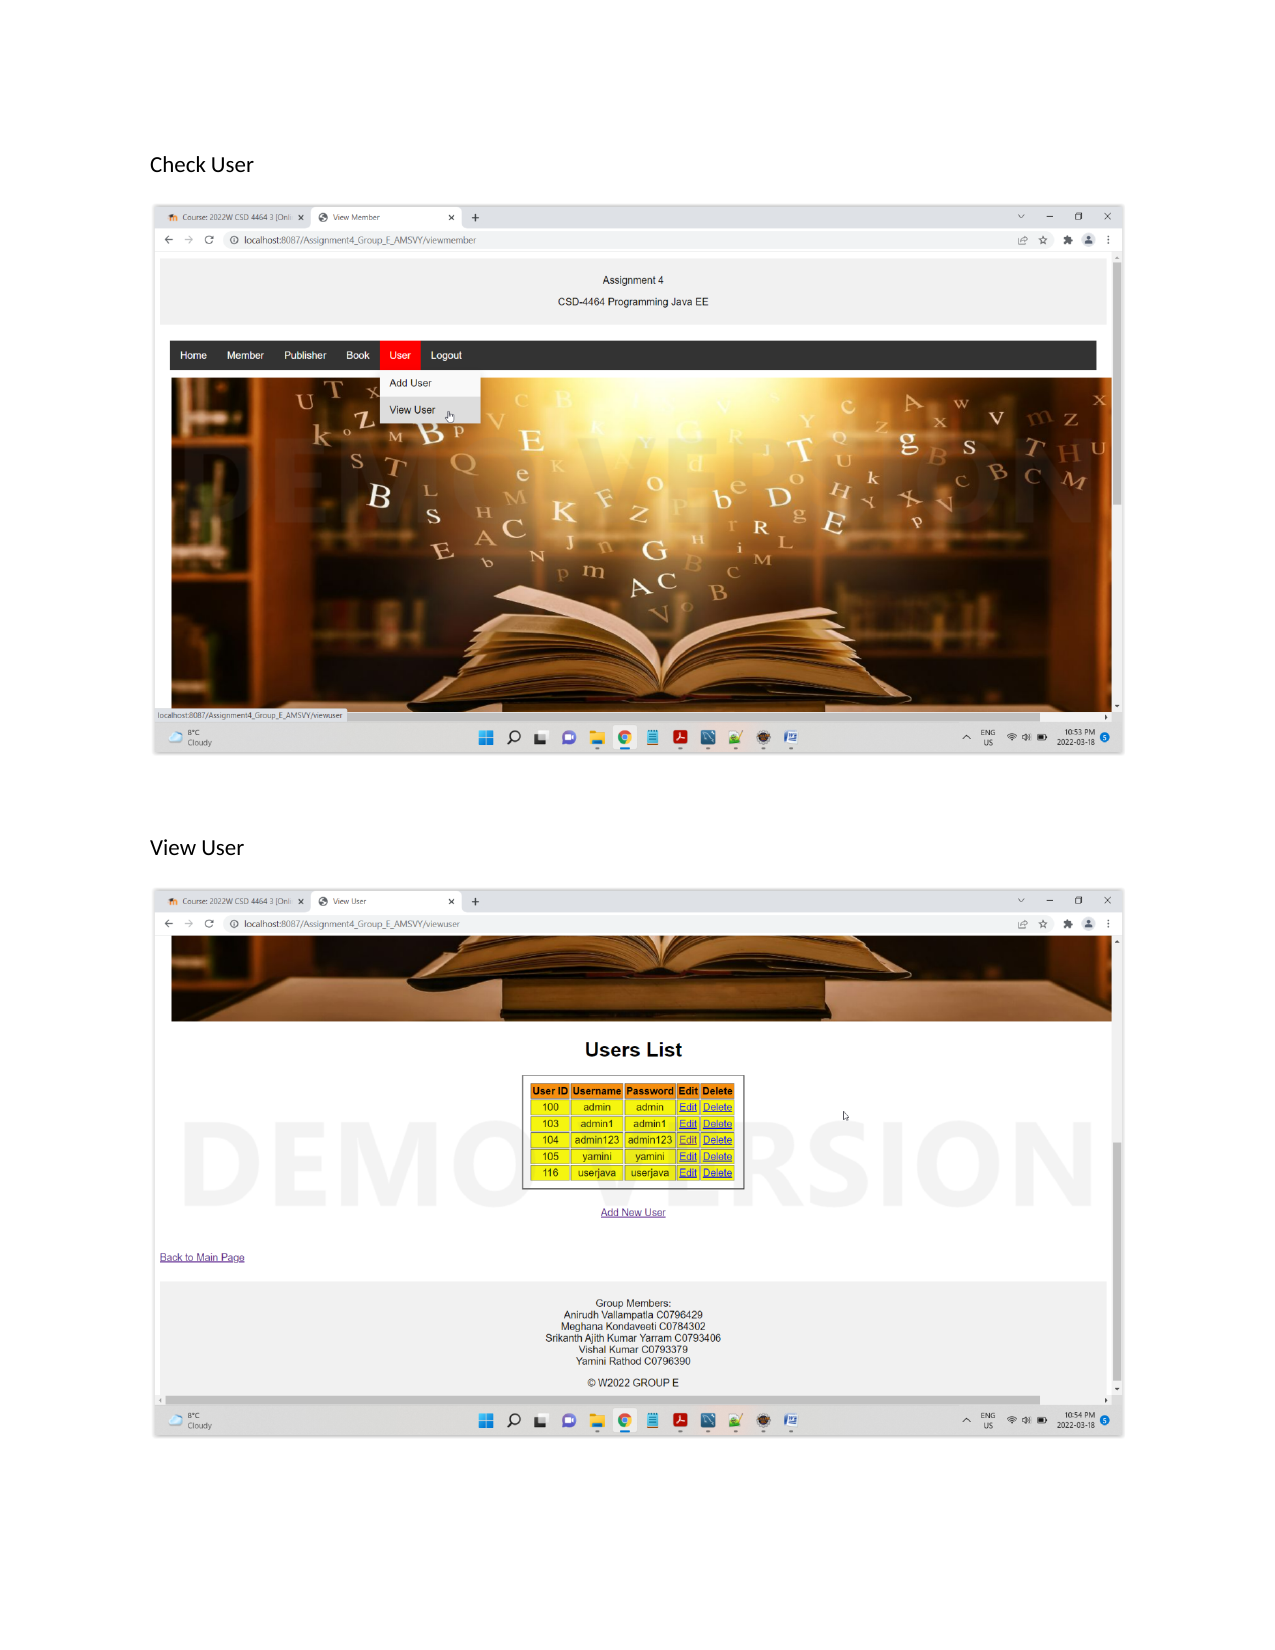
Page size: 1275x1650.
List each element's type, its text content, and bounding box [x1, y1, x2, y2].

picture [150, 203, 1125, 756]
picture [150, 886, 1125, 1439]
text View User [150, 833, 1125, 861]
text Check User [150, 150, 1125, 178]
